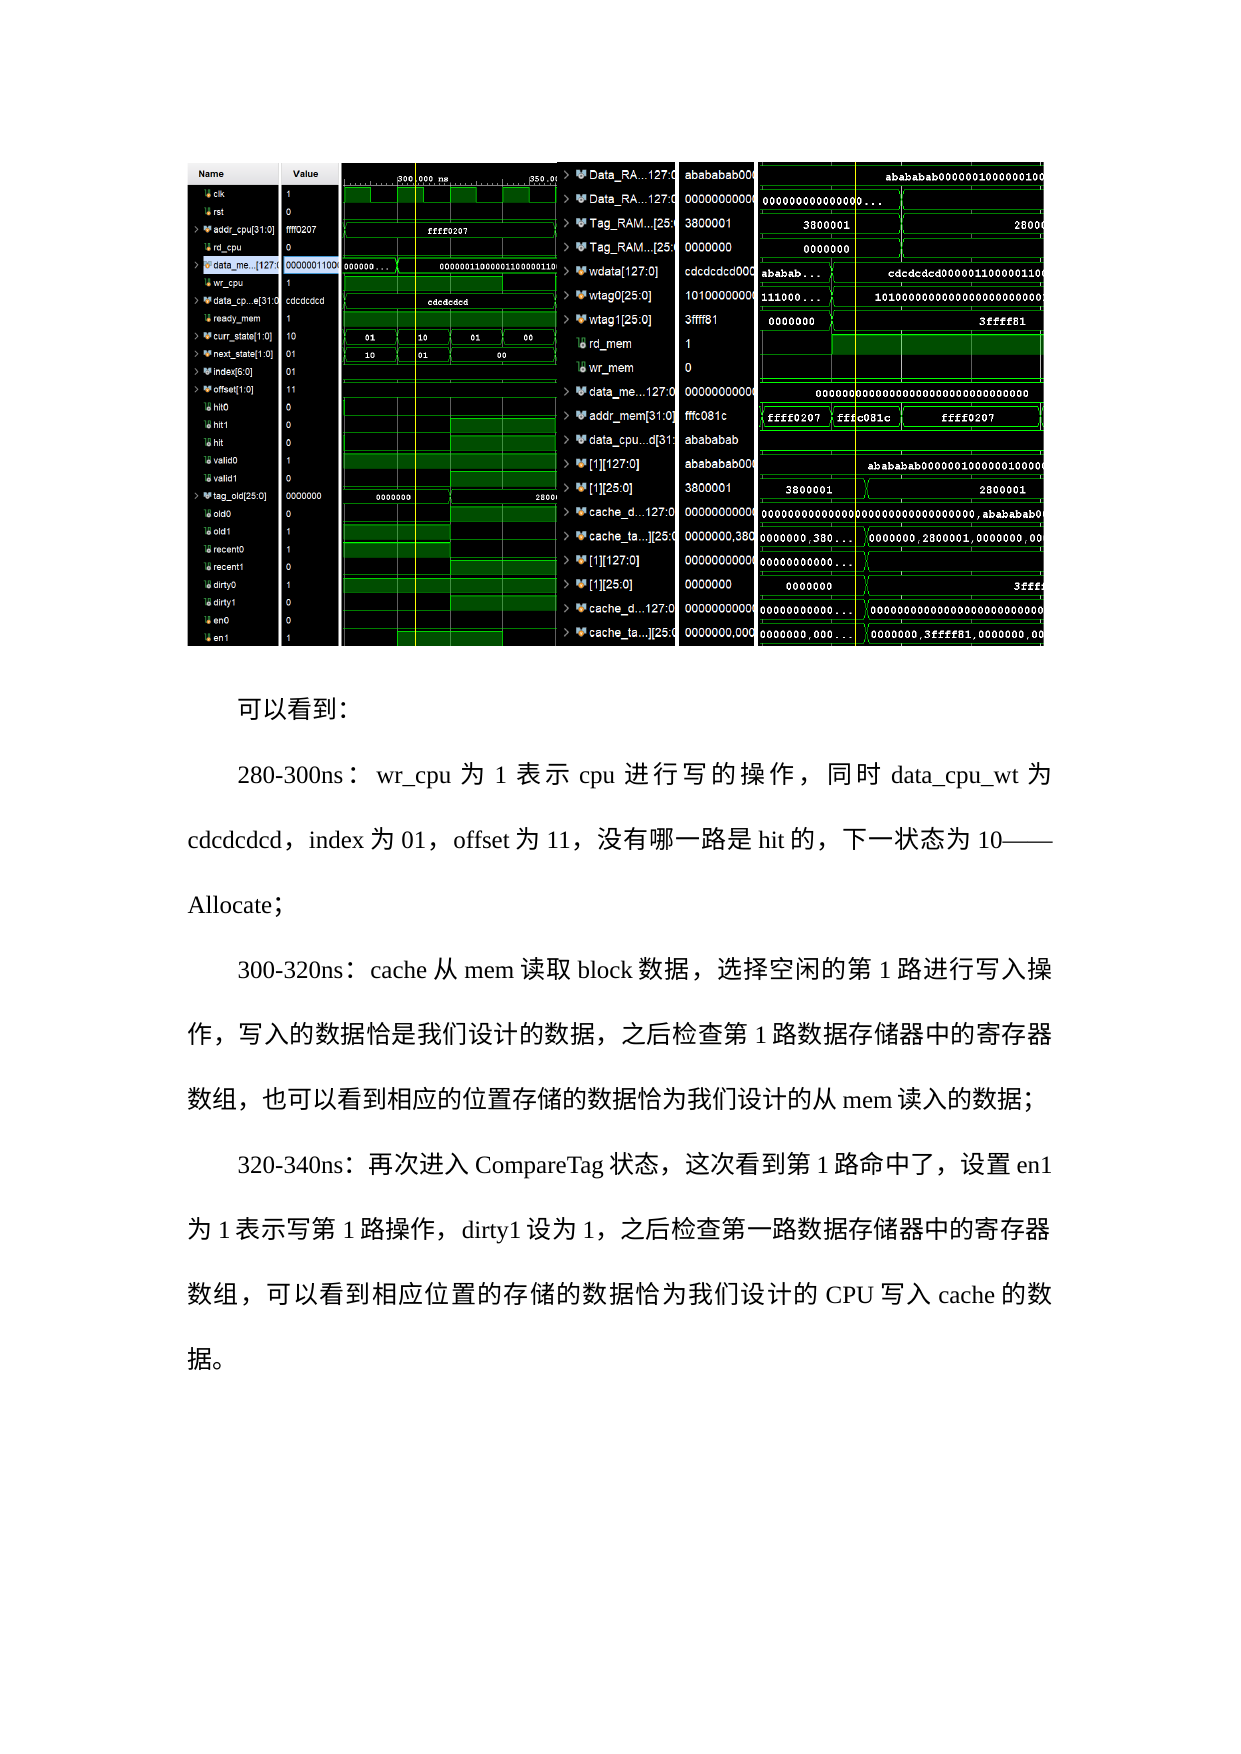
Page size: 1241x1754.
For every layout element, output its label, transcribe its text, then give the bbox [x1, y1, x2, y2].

list 300-320ns：cache从mem读取block数据，选择空闲的第1路进行写入操作，写入的数据恰是我们设计的数据，之后检查第1路数据存储器中的寄存器数组，也可以看到相应的位置存储的数据恰为我们设计的从mem读入的数据； [187, 935, 1053, 1130]
picture [187, 162, 1044, 646]
list 320-340ns：再次进入CompareTag状态，这次看到第1路命中了，设置en1为1表示写第1路操作，dirty1设为1，之后检查第一路数据存储器中的寄存器数组，可以看到相应位置的存储的数据恰为我们设计的CPU写入cache的数据。 [187, 1130, 1053, 1390]
list 280-300ns：wr_cpu为1表示cpu进行写的操作，同时data_cpu_wt为cdcdcdcd，index为01，offset为11，没有哪一路是hit的，下一状态为10——Allocate； [187, 740, 1053, 935]
list 可以看到： [187, 675, 1053, 740]
